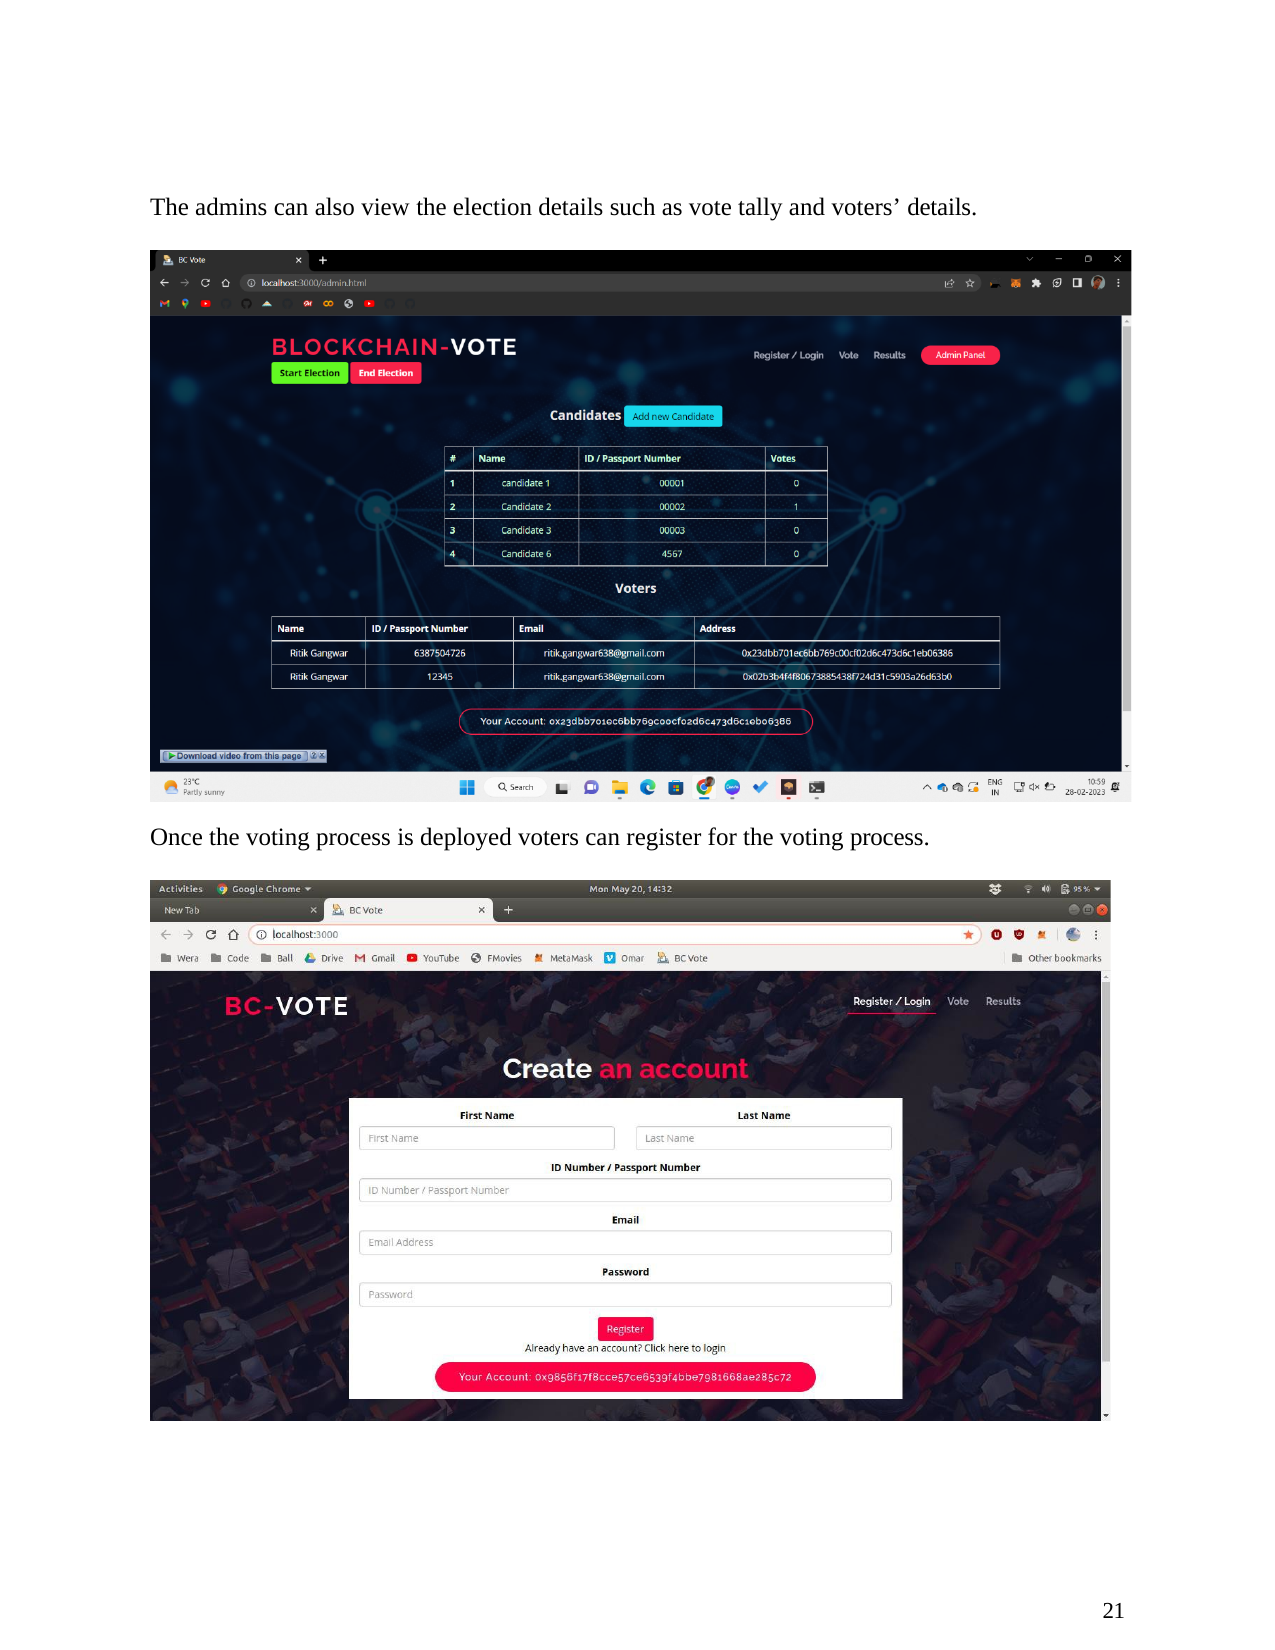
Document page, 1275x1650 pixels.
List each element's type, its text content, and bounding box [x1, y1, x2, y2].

picture [150, 250, 1132, 802]
text The admins can also view the election details such as vote tally and voters’ details. [150, 192, 1256, 221]
picture [150, 880, 1111, 1421]
